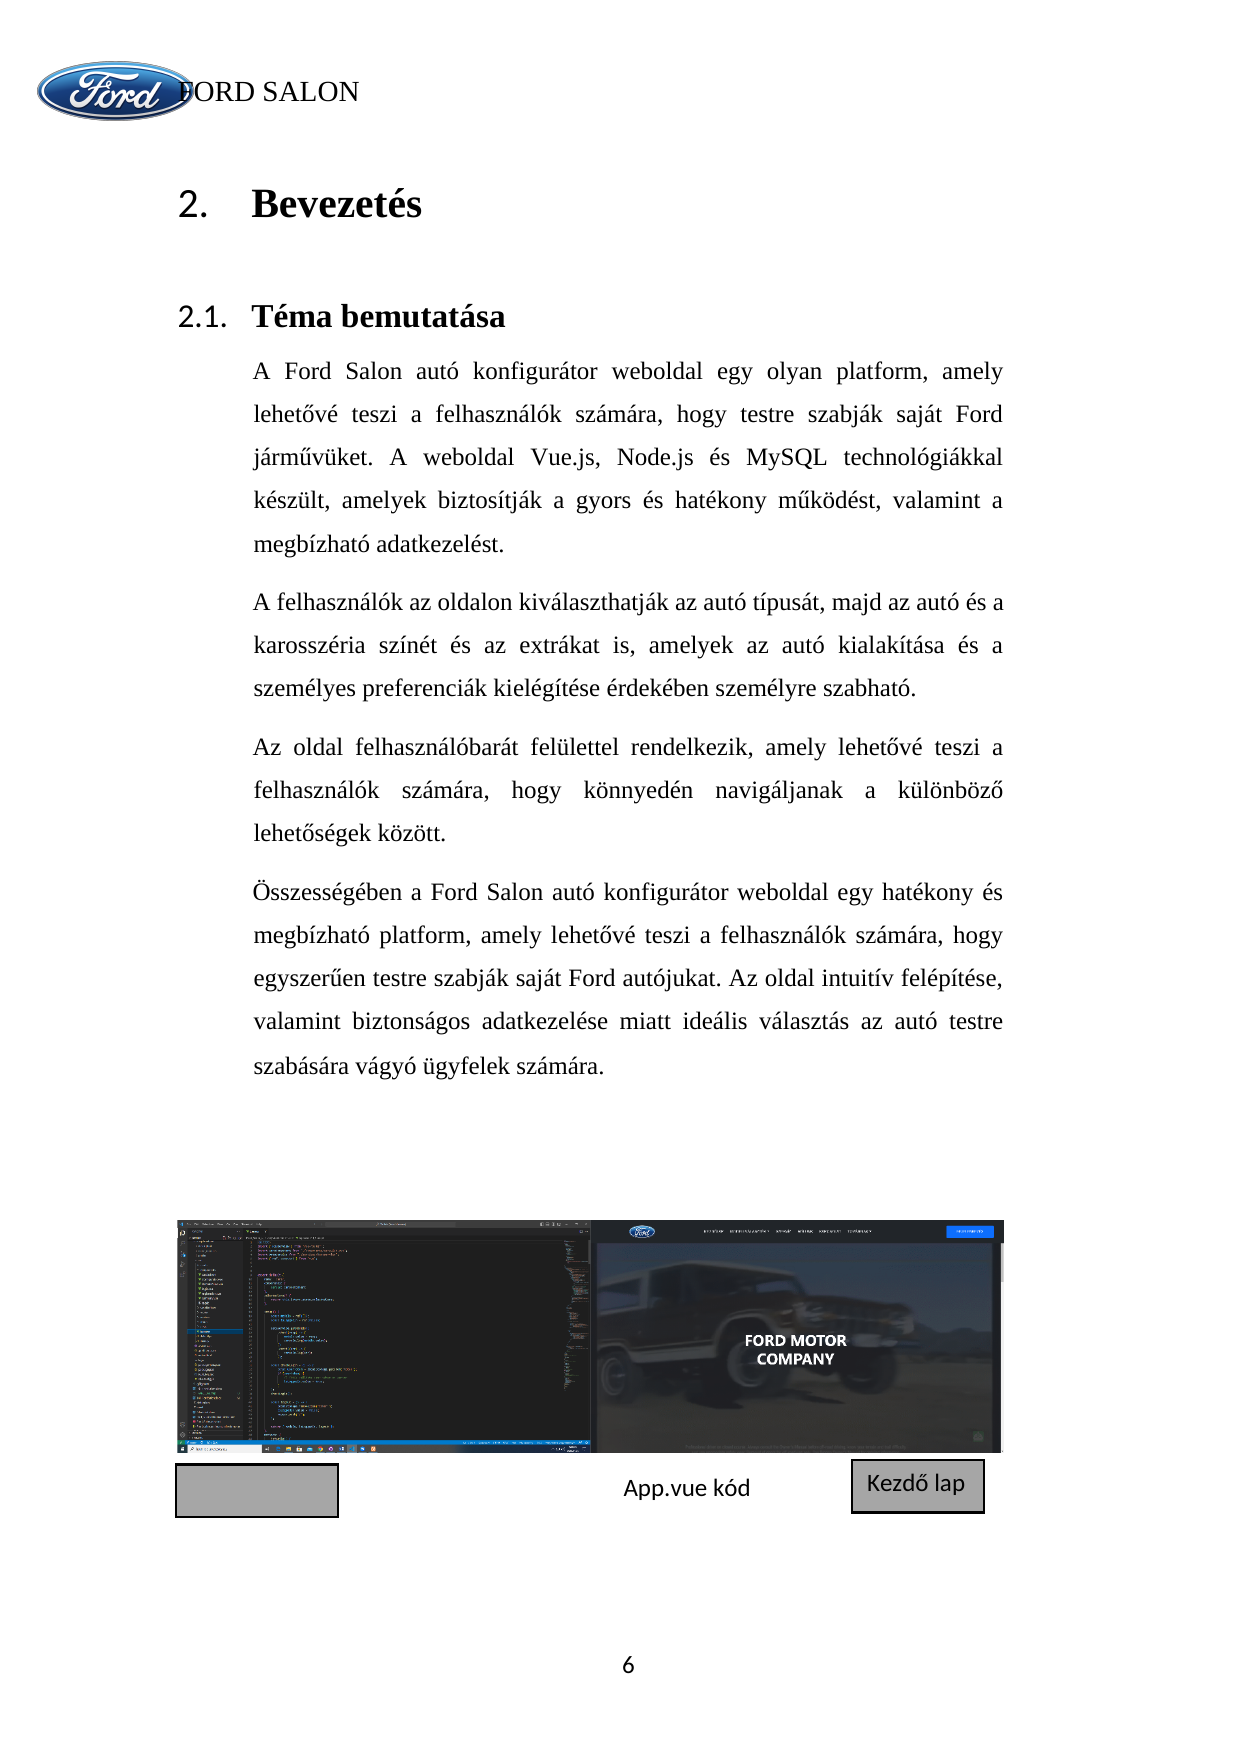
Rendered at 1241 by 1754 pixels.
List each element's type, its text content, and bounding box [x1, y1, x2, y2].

text A Ford Salon autó konfigurátor weboldal egy olyan platform, amely lehetővé teszi a felhasználók számára, hogy testre szabják saját Ford járművüket. A weboldal Vue.js, Node.js és MySQL technológiákkal készült, amelyek biztosítják a gyors és hatékony működést, valamint a megbízható adatkezelést. [252, 356, 1004, 557]
subtitle Téma bemutatása [177, 295, 1004, 336]
text Az oldal felhasználóbarát felülettel rendelkezik, amely lehetővé teszi a felhasználók számára, hogy könnyedén navigáljanak a különböző lehetőségek között. [252, 732, 1004, 847]
text A felhasználók az oldalon kiválaszthatják az autó típusát, majd az autó és a karosszéria színét és az extrákat is, amelyek az autó kialakítása és a személyes preferenciák kielégítése érdekében személyre szabható. [252, 587, 1004, 702]
text Összességében a Ford Salon autó konfigurátor weboldal egy hatékony és megbízható platform, amely lehetővé teszi a felhasználók számára, hogy egyszerűen testre szabják saját Ford autójukat. Az oldal intuitív felépítése, valamint biztonságos adatkezelése miatt ideális választás az autó testre szabására vágyó ügyfelek számára. [252, 877, 1004, 1081]
picture [37, 61, 194, 121]
picture [177, 1220, 1004, 1453]
subtitle Bevezetés [177, 177, 1004, 228]
